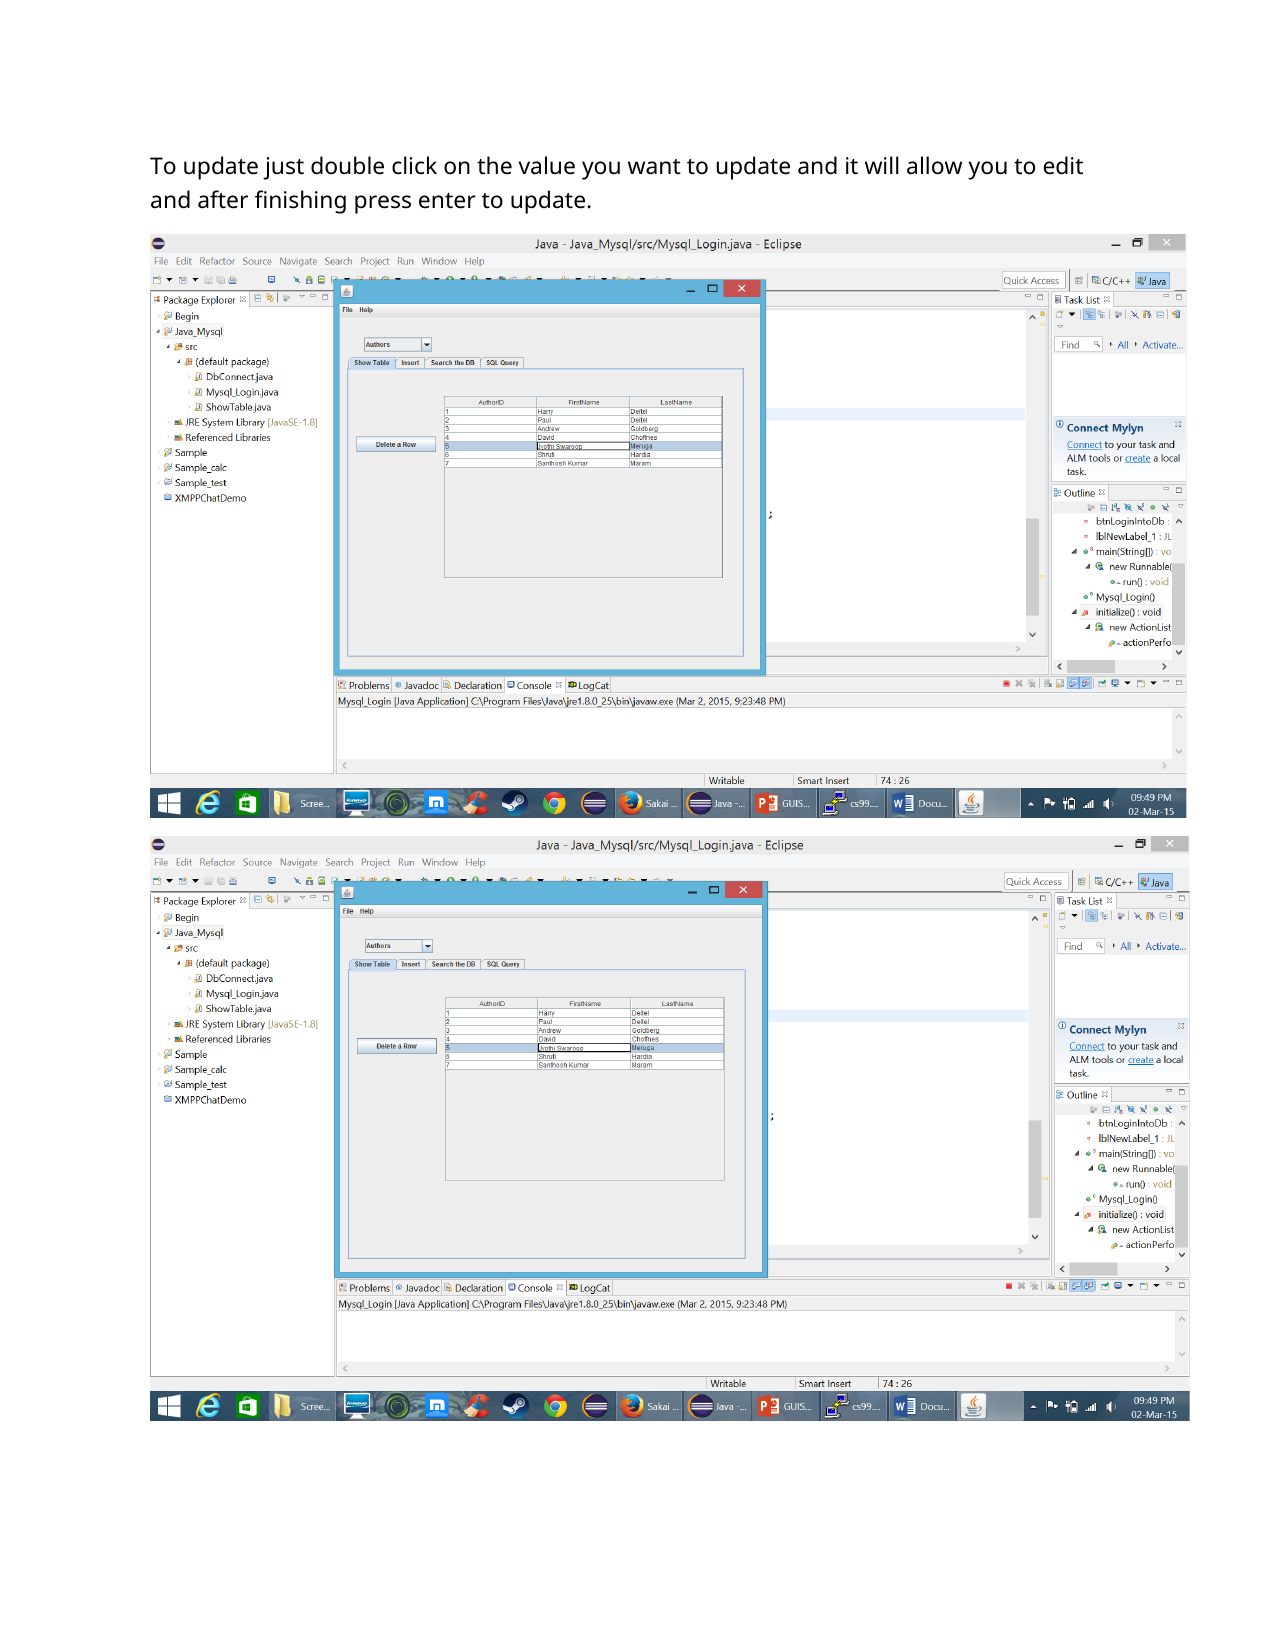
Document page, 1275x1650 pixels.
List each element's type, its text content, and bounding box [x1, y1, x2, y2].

picture [150, 234, 1187, 818]
text To update just double click on the value you want to update and it will allow you to edit and after finishing press enter to update. [150, 150, 1125, 215]
picture [150, 836, 1190, 1421]
